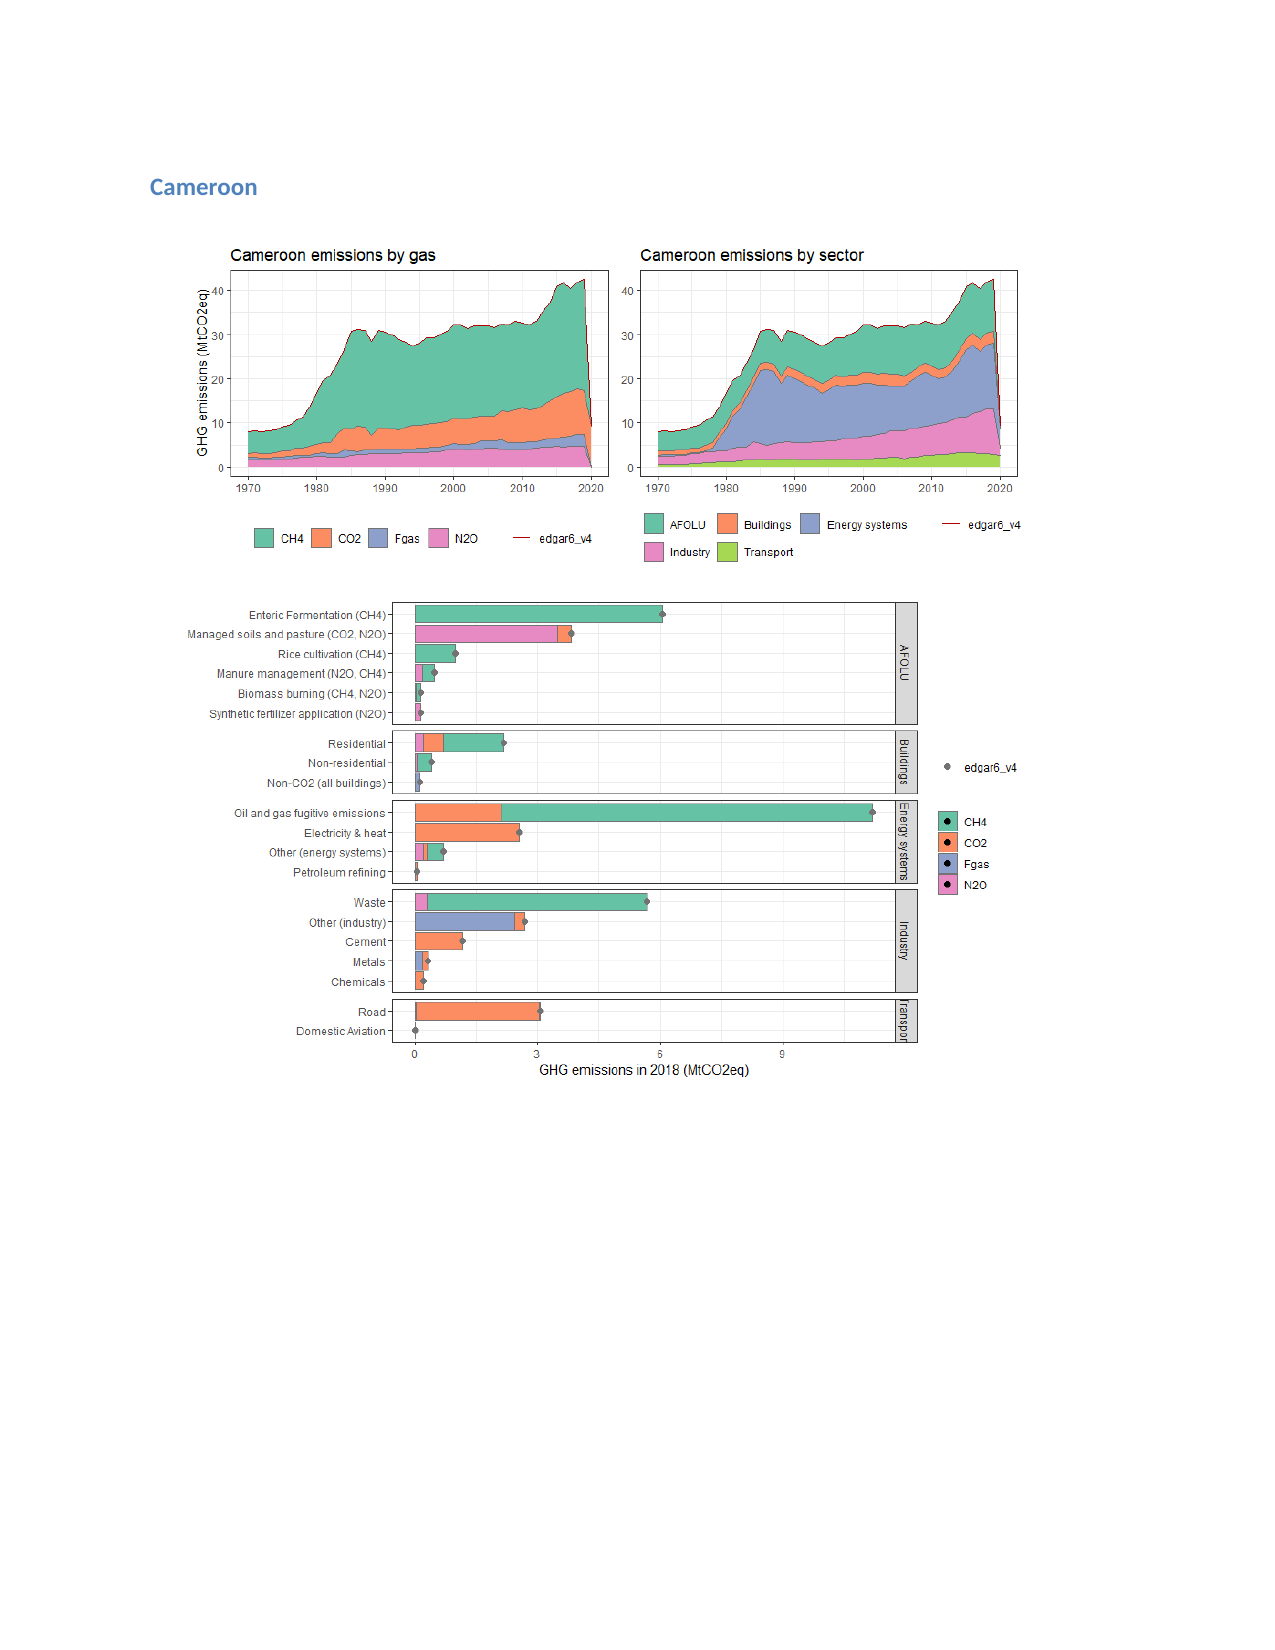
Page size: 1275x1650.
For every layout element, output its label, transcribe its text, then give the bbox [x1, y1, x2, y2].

picture [168, 220, 1044, 1096]
subtitle Cameroon [150, 171, 1125, 201]
